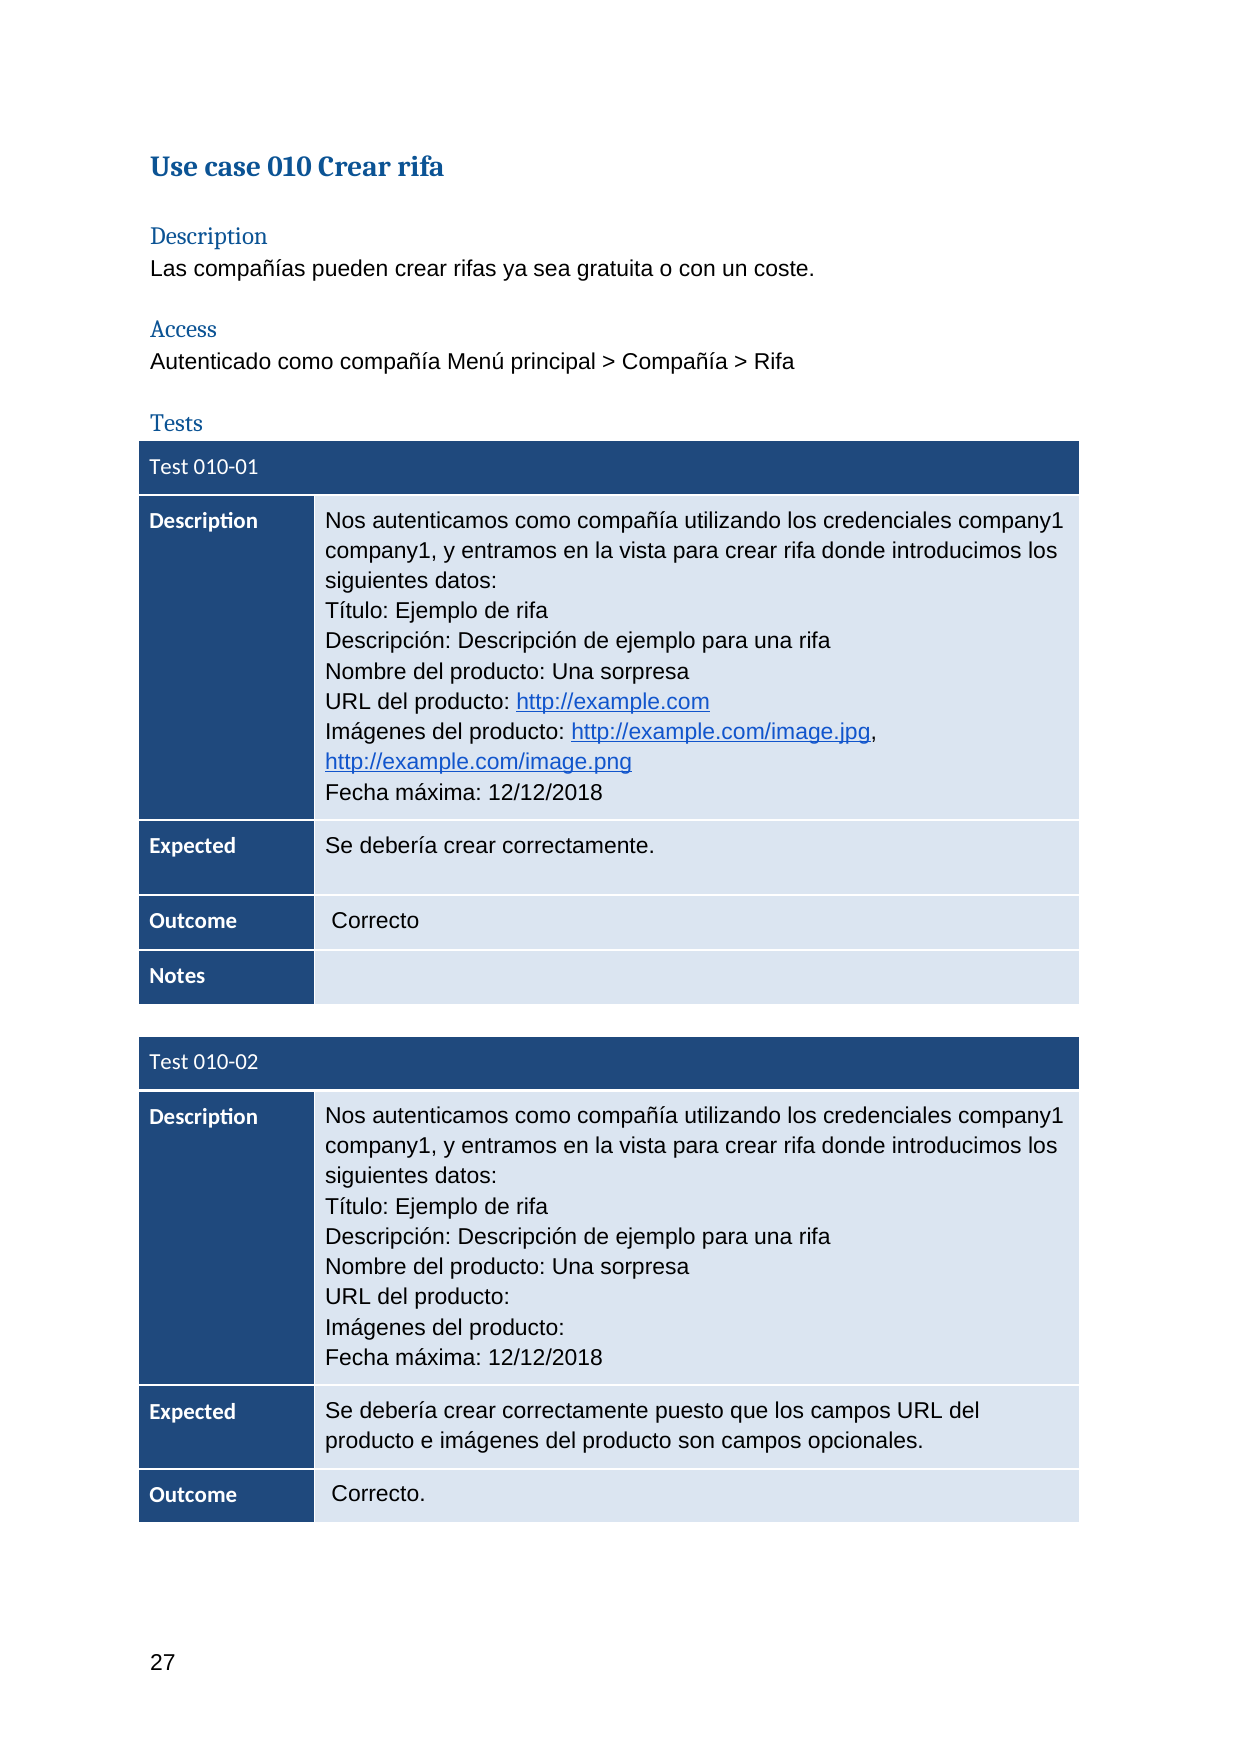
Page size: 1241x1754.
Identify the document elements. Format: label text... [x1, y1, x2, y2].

table_cell Correcto. [315, 1470, 1079, 1522]
text Description [150, 222, 1090, 250]
table_cell Notes [139, 951, 314, 1004]
table_cell Expected [139, 1386, 314, 1468]
text Autenticado como compañía Menú principal > Compañía > Rifa [150, 348, 1090, 374]
table_cell Correcto [315, 896, 1079, 949]
table_cell Nos autenticamos como compañía utilizando los credenciales company1 company1, y entramos en la vista para crear rifa donde introducimos los siguientes datos: Título: Ejemplo de rifa Descripción: Descripción de ejemplo para una rifa Nombre del producto: Una sorpresa URL del producto: http://example.com Imágenes del producto: http://example.com/image.jpg, http://example.com/image.png Fecha máxima: 12/12/2018 [315, 496, 1079, 819]
table_cell Description [139, 1092, 314, 1384]
table_cell Expected [139, 821, 314, 894]
table_cell Se debería crear correctamente puesto que los campos URL del producto e imágenes del producto son campos opcionales. [315, 1386, 1079, 1468]
table_cell Outcome [139, 1470, 314, 1522]
text Use case 010 Crear rifa [150, 150, 1090, 183]
table_header Test 010-02 [139, 1037, 1079, 1089]
table_cell [315, 951, 1079, 1004]
text Access [150, 315, 1090, 344]
table_cell Description [139, 496, 314, 819]
table_cell Nos autenticamos como compañía utilizando los credenciales company1 company1, y entramos en la vista para crear rifa donde introducimos los siguientes datos: Título: Ejemplo de rifa Descripción: Descripción de ejemplo para una rifa Nombre del producto: Una sorpresa URL del producto: Imágenes del producto: Fecha máxima: 12/12/2018 [315, 1092, 1079, 1384]
table_header Test 010-01 [139, 441, 1079, 494]
table_cell Se debería crear correctamente. [315, 821, 1079, 894]
table_cell Outcome [139, 896, 314, 949]
text Tests [150, 408, 1090, 437]
text Las compañías pueden crear rifas ya sea gratuita o con un coste. [150, 254, 1090, 281]
